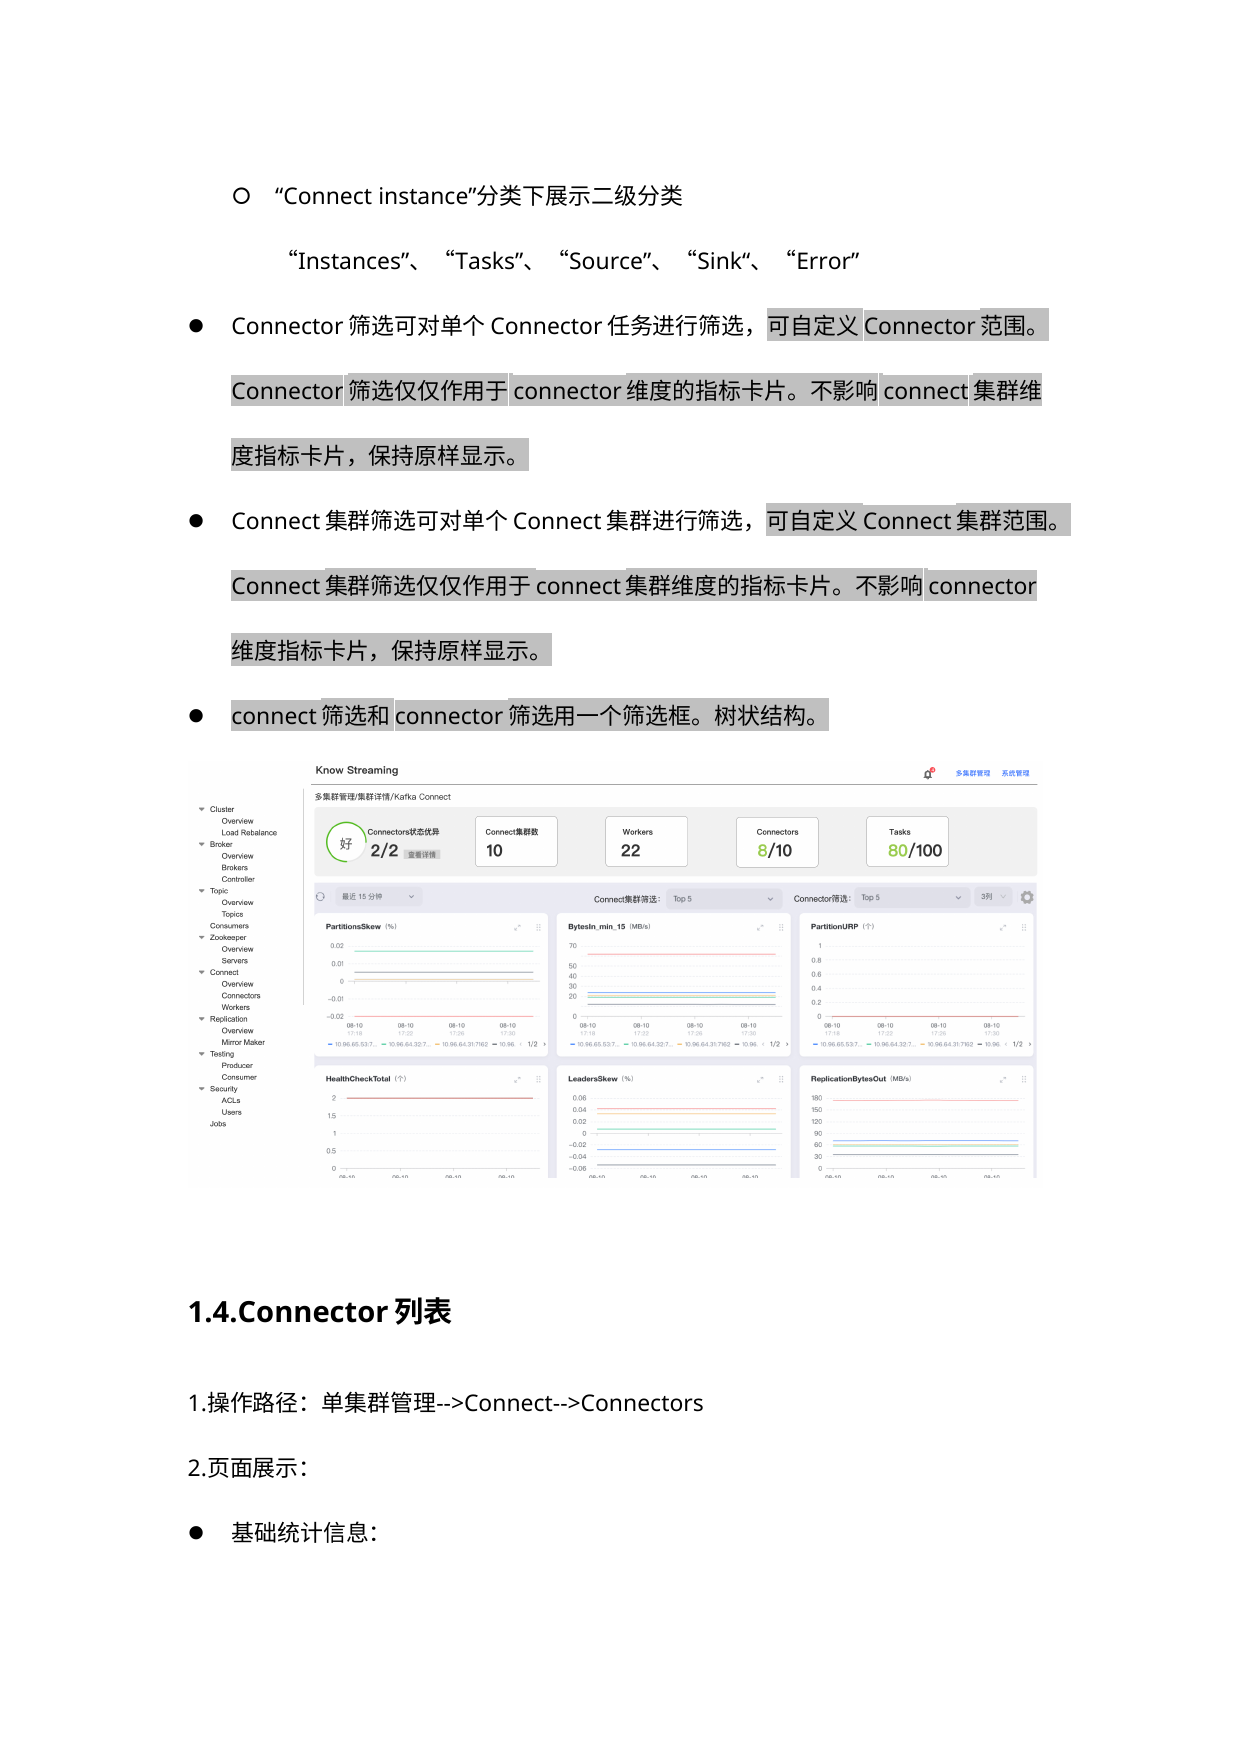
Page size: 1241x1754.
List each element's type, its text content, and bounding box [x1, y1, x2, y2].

list connect筛选和connector筛选用一个筛选框。树状结构。 [187, 682, 1053, 747]
text 1.4.Connector列表 [187, 1277, 1053, 1342]
list Connect集群筛选可对单个Connect集群进行筛选，可自定义Connect集群范围。Connect集群筛选仅仅作用于connect集群维度的指标卡片。不影响connector维度指标卡片，保持原样显示。 [187, 487, 1053, 682]
list 基础统计信息： [187, 1499, 1053, 1564]
list Connector筛选可对单个Connector任务进行筛选，可自定义Connector范围。Connector筛选仅仅作用于connector维度的指标卡片。不影响connect集群维度指标卡片，保持原样显示。 [187, 292, 1053, 487]
list “Connect instance”分类下展示二级分类“Instances”、“Tasks”、“Source”、“Sink“、“Error” [231, 162, 1053, 292]
text 1.操作路径：单集群管理-->Connect-->Connectors [187, 1369, 1053, 1434]
text 2.页面展示： [187, 1434, 1053, 1499]
picture [187, 761, 1044, 1188]
